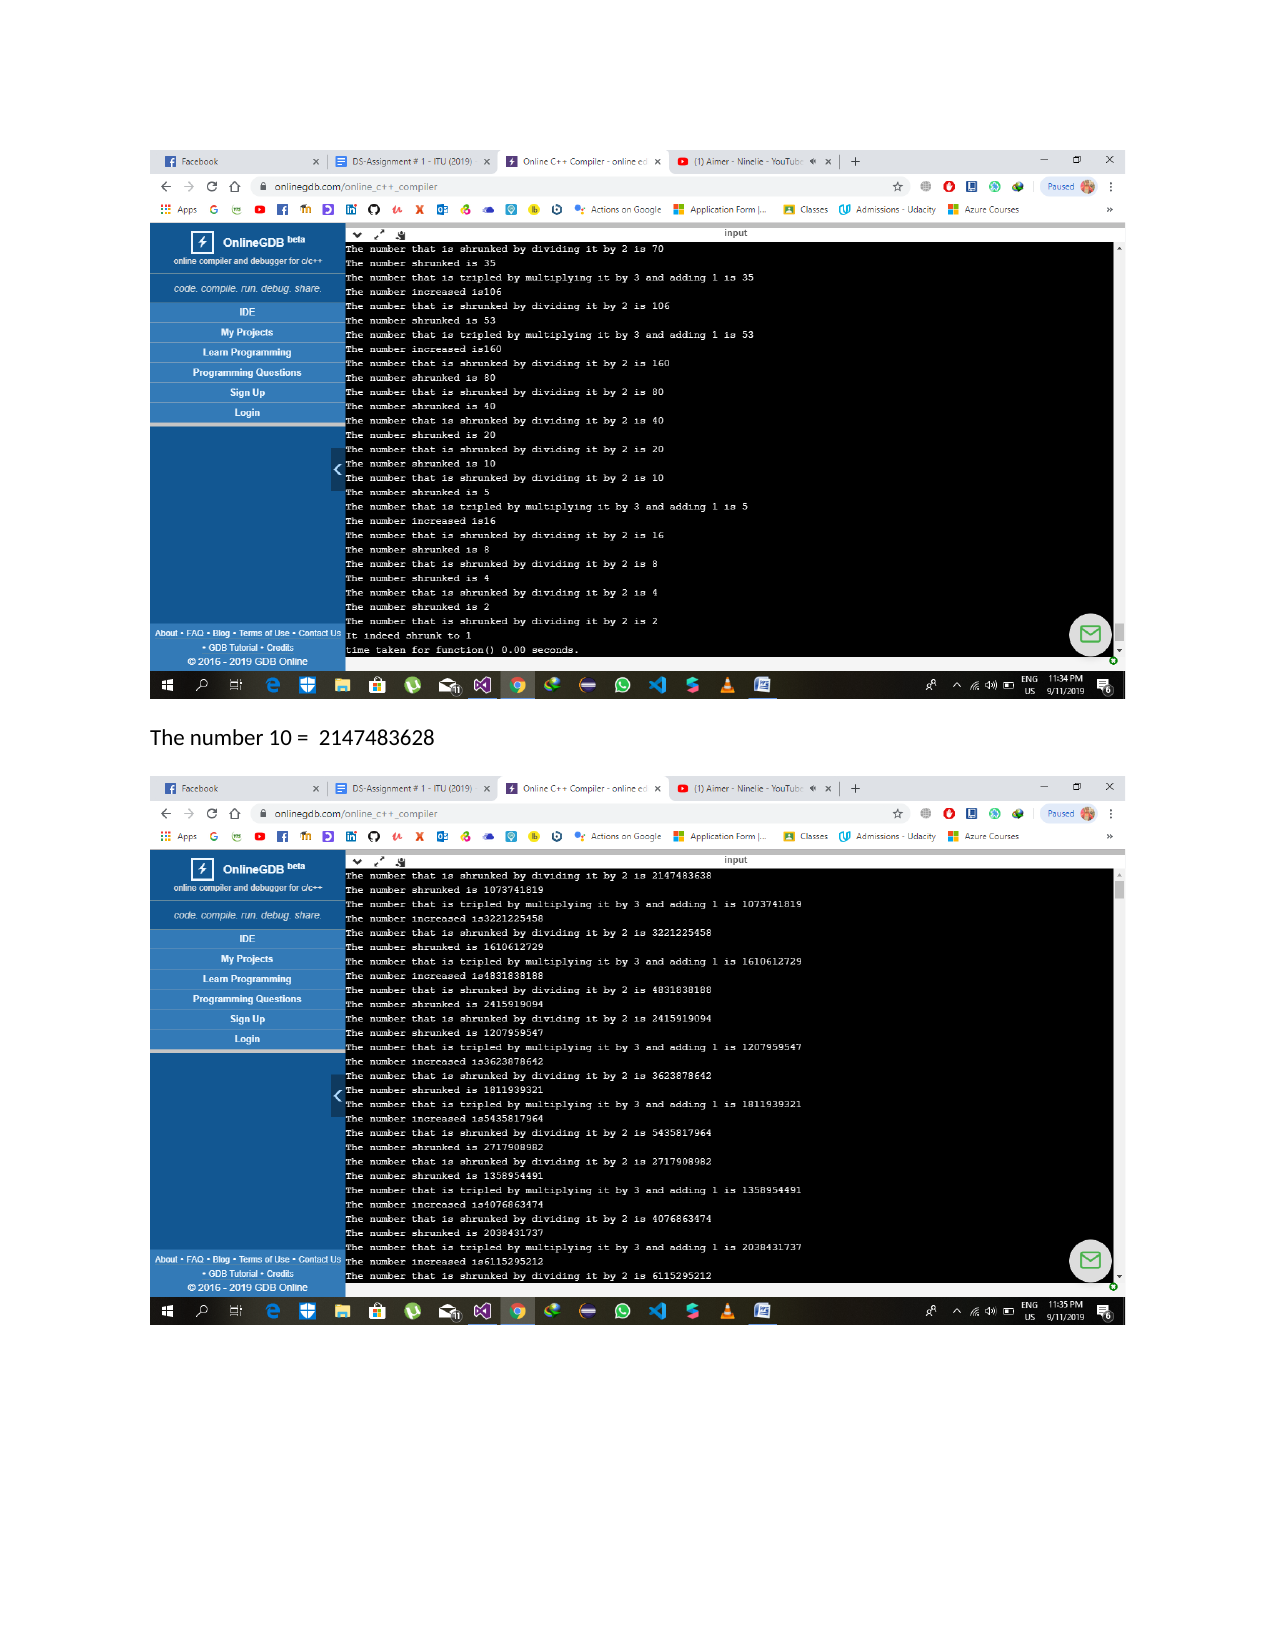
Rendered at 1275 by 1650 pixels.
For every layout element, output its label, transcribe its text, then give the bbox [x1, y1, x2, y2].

picture [150, 150, 1125, 699]
picture [150, 776, 1125, 1325]
text The number 10 = 2147483628 [150, 723, 1125, 751]
